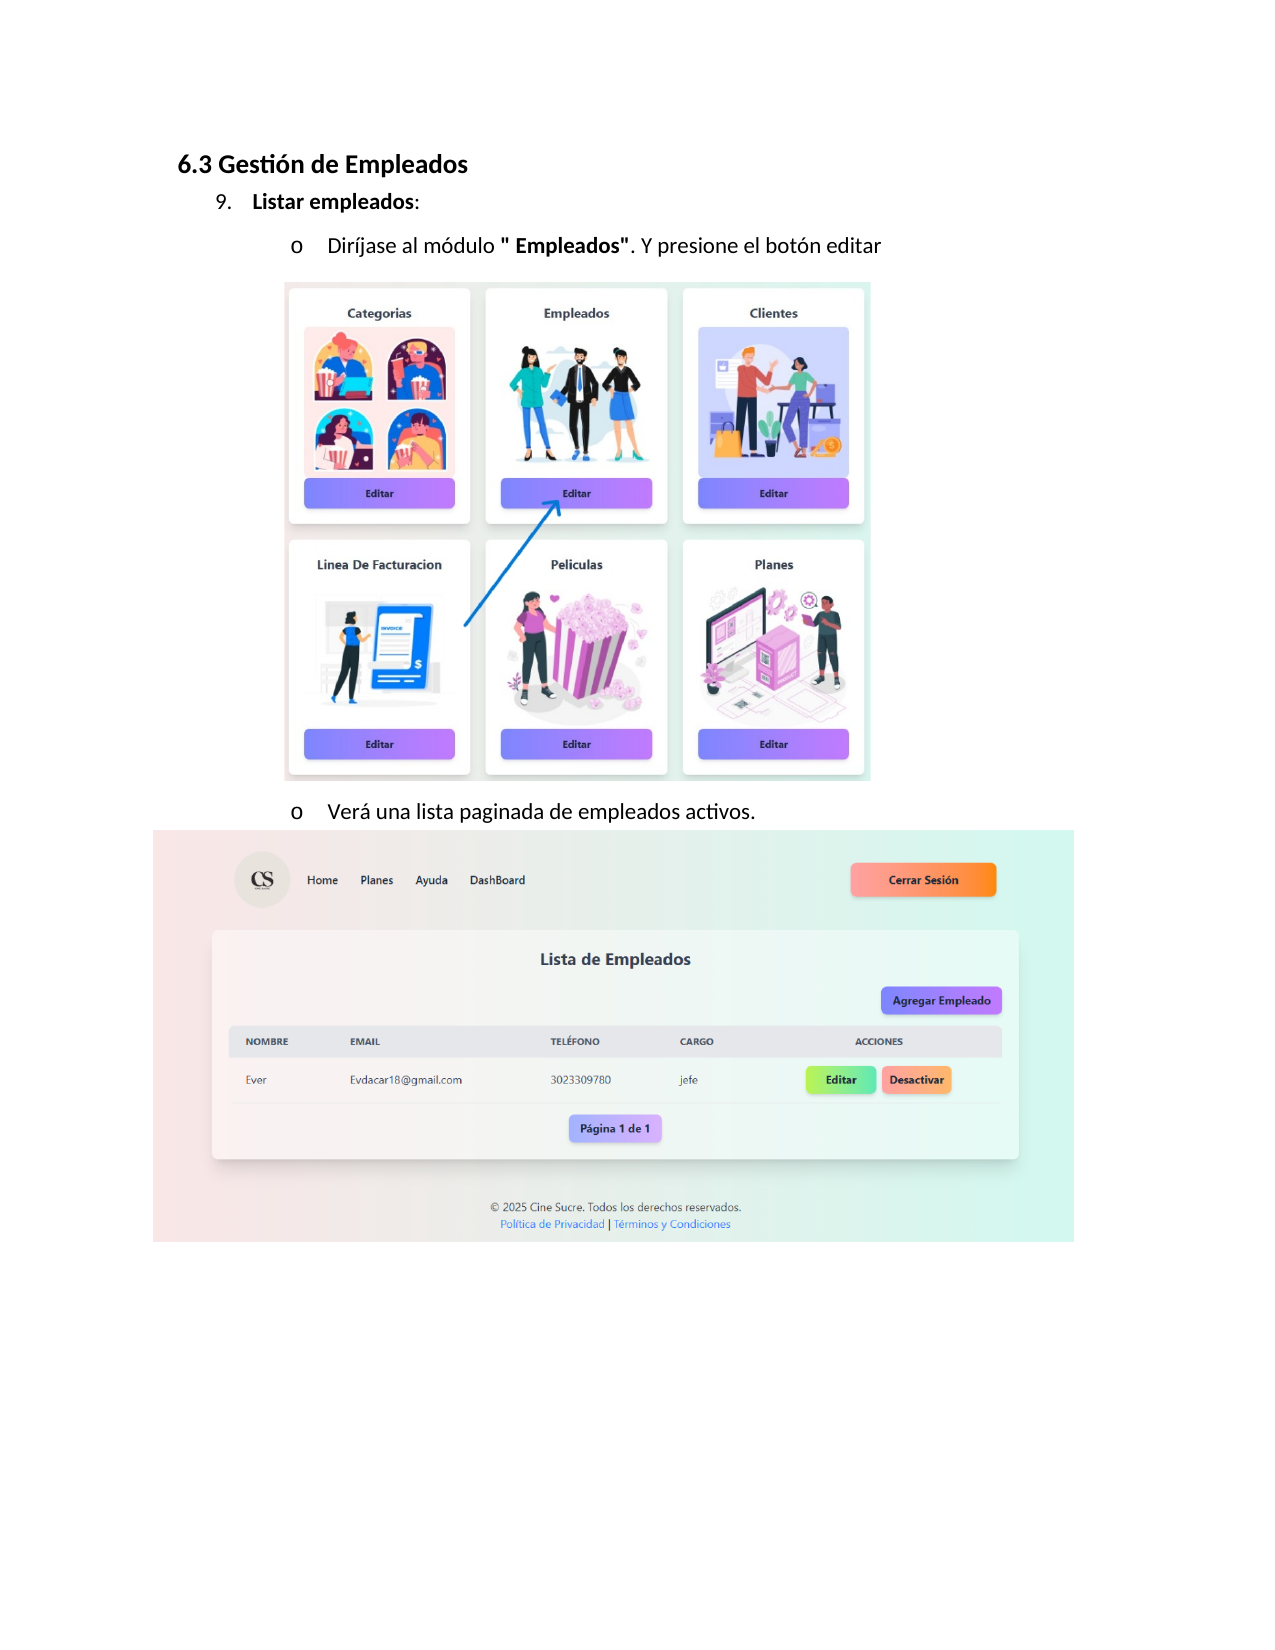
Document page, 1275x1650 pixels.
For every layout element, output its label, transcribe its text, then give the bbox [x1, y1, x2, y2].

picture [284, 282, 871, 781]
subtitle 6.3 Gestión de Empleados [177, 148, 1098, 181]
list Diríjase al módulo " Empleados". Y presione el botón editar [290, 232, 1098, 261]
picture [153, 830, 1074, 1242]
list Listar empleados: [215, 187, 1098, 215]
